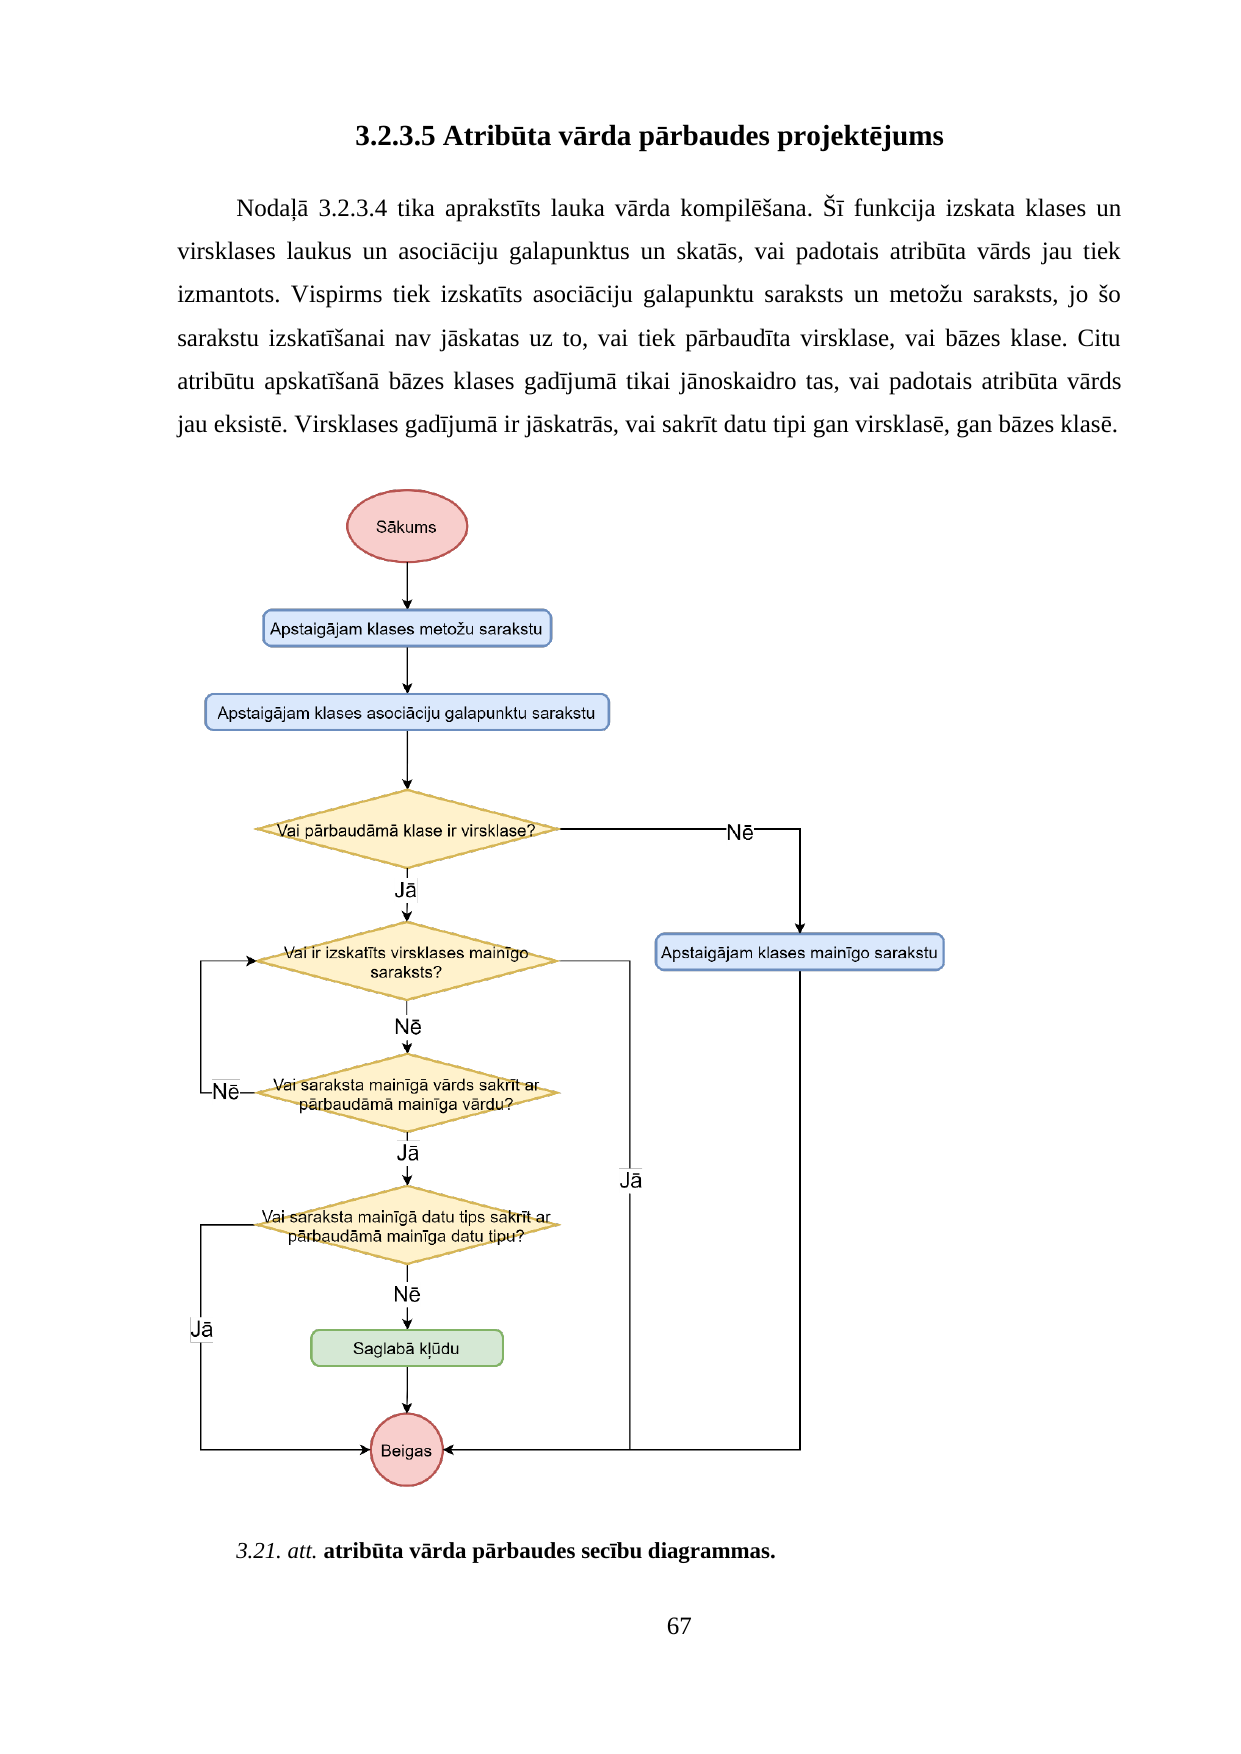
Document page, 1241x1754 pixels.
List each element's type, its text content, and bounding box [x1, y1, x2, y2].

text Nodaļā 3.2.3.4 tika aprakstīts lauka vārda kompilēšana. Šī funkcija izskata klases un virsklases laukus un asociāciju galapunktus un skatās, vai padotais atribūta vārds jau tiek izmantots. Vispirms tiek izskatīts asociāciju galapunktu saraksts un metožu saraksts, jo šo sarakstu izskatīšanai nav jāskatas uz to, vai tiek pārbaudīta virsklase, vai bāzes klase. Citu atribūtu apskatīšanā bāzes klases gadījumā tikai jānoskaidro tas, vai padotais atribūta vārds jau eksistē. Virsklases gadījumā ir jāskatrās, vai sakrīt datu tipi gan virsklasē, gan bāzes klasē. [177, 193, 1122, 438]
subtitle 3.2.3.5 Atribūta vārda pārbaudes projektējums [177, 118, 1122, 152]
text 3.21. att. atribūta vārda pārbaudes secību diagrammas. [177, 1537, 1122, 1563]
picture [177, 477, 956, 1498]
